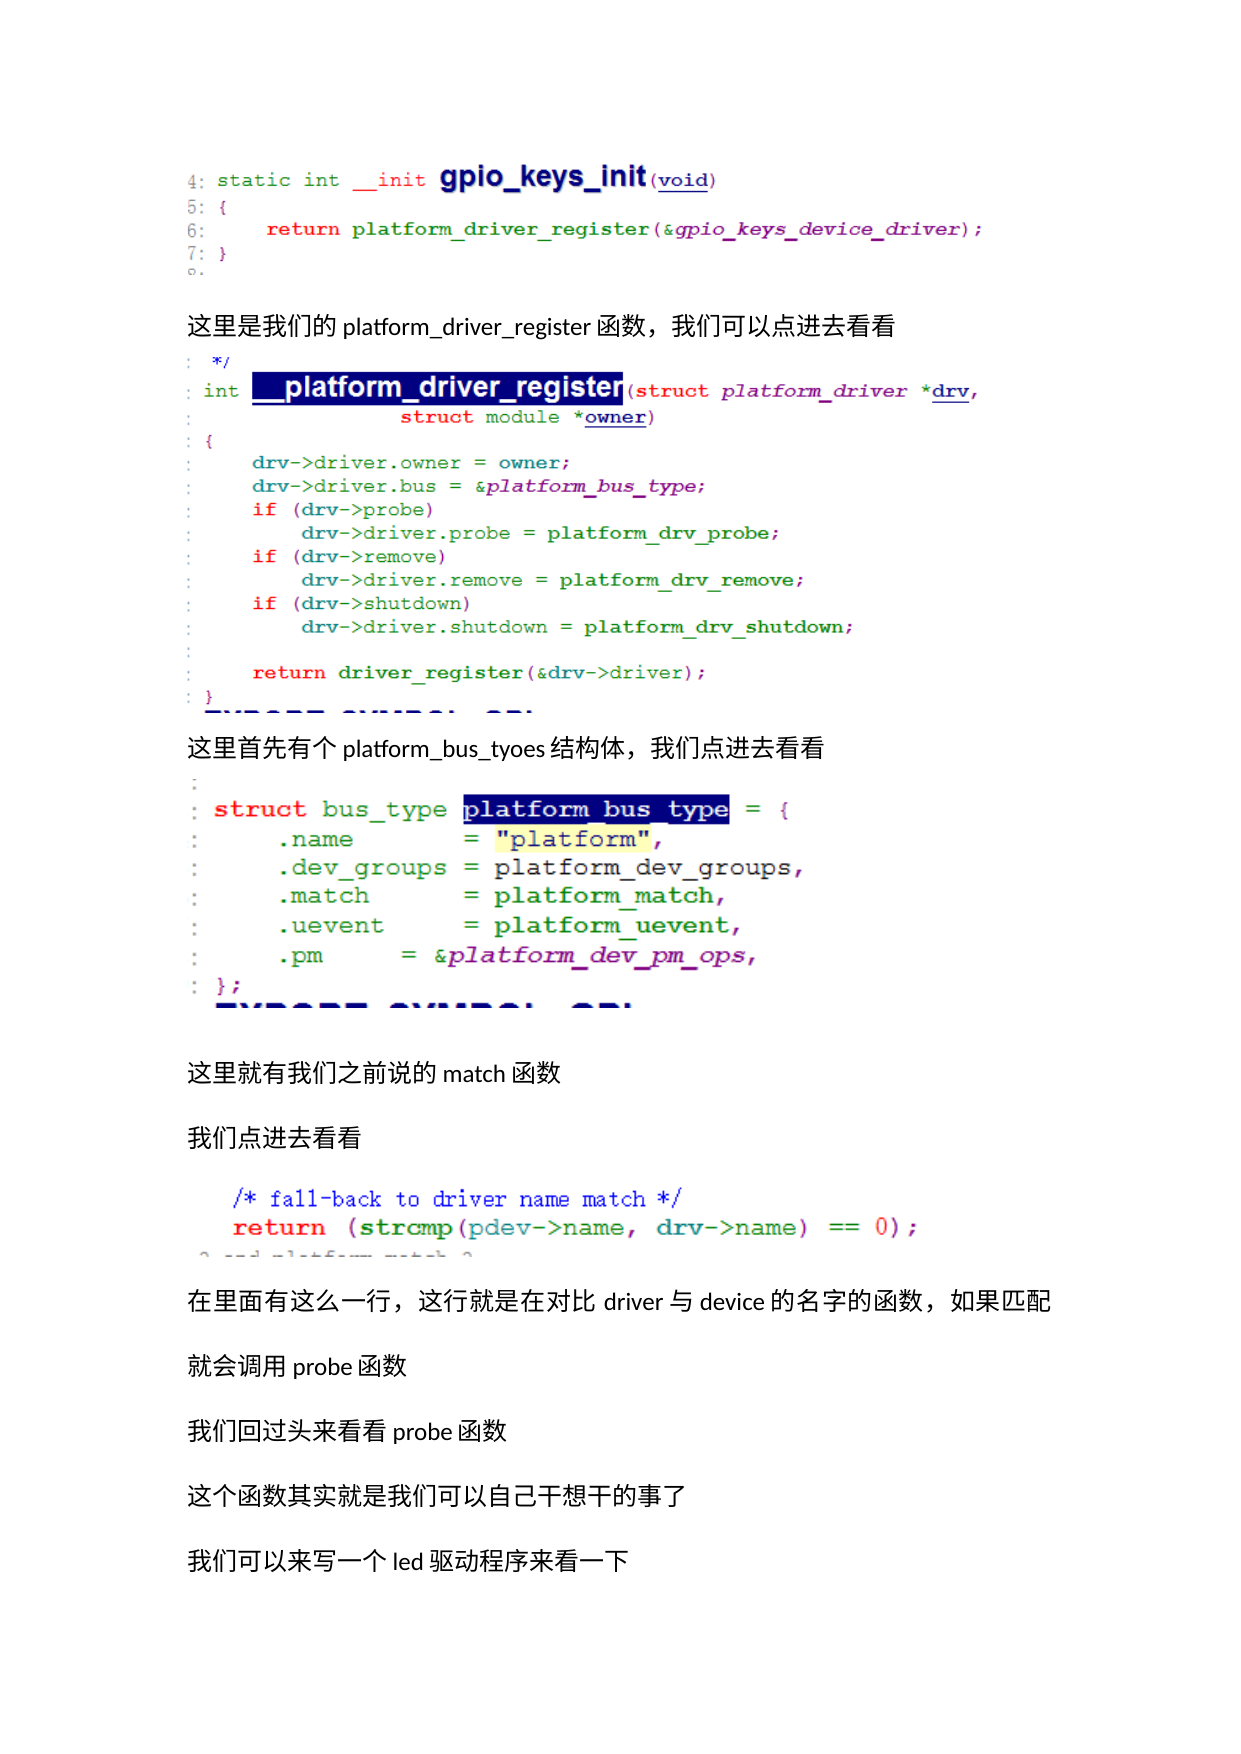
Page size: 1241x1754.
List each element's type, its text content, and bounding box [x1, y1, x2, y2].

text 这个函数其实就是我们可以自己干想干的事了 [187, 1462, 1053, 1527]
text 我们回过头来看看probe函数 [187, 1397, 1053, 1462]
picture [187, 357, 1053, 713]
picture [187, 1169, 976, 1257]
text 这里是我们的platform_driver_register函数，我们可以点进去看看 [187, 292, 1053, 357]
text 这里首先有个platform_bus_tyoes结构体，我们点进去看看 [187, 714, 1053, 779]
picture [187, 779, 944, 1008]
text 这里就有我们之前说的match函数 [187, 1039, 1053, 1104]
text 我们可以来写一个led驱动程序来看一下 [187, 1527, 1053, 1592]
picture [187, 162, 1053, 275]
text 在里面有这么一行，这行就是在对比driver与device的名字的函数，如果匹配就会调用probe函数 [187, 1267, 1053, 1397]
text 我们点进去看看 [187, 1104, 1053, 1169]
